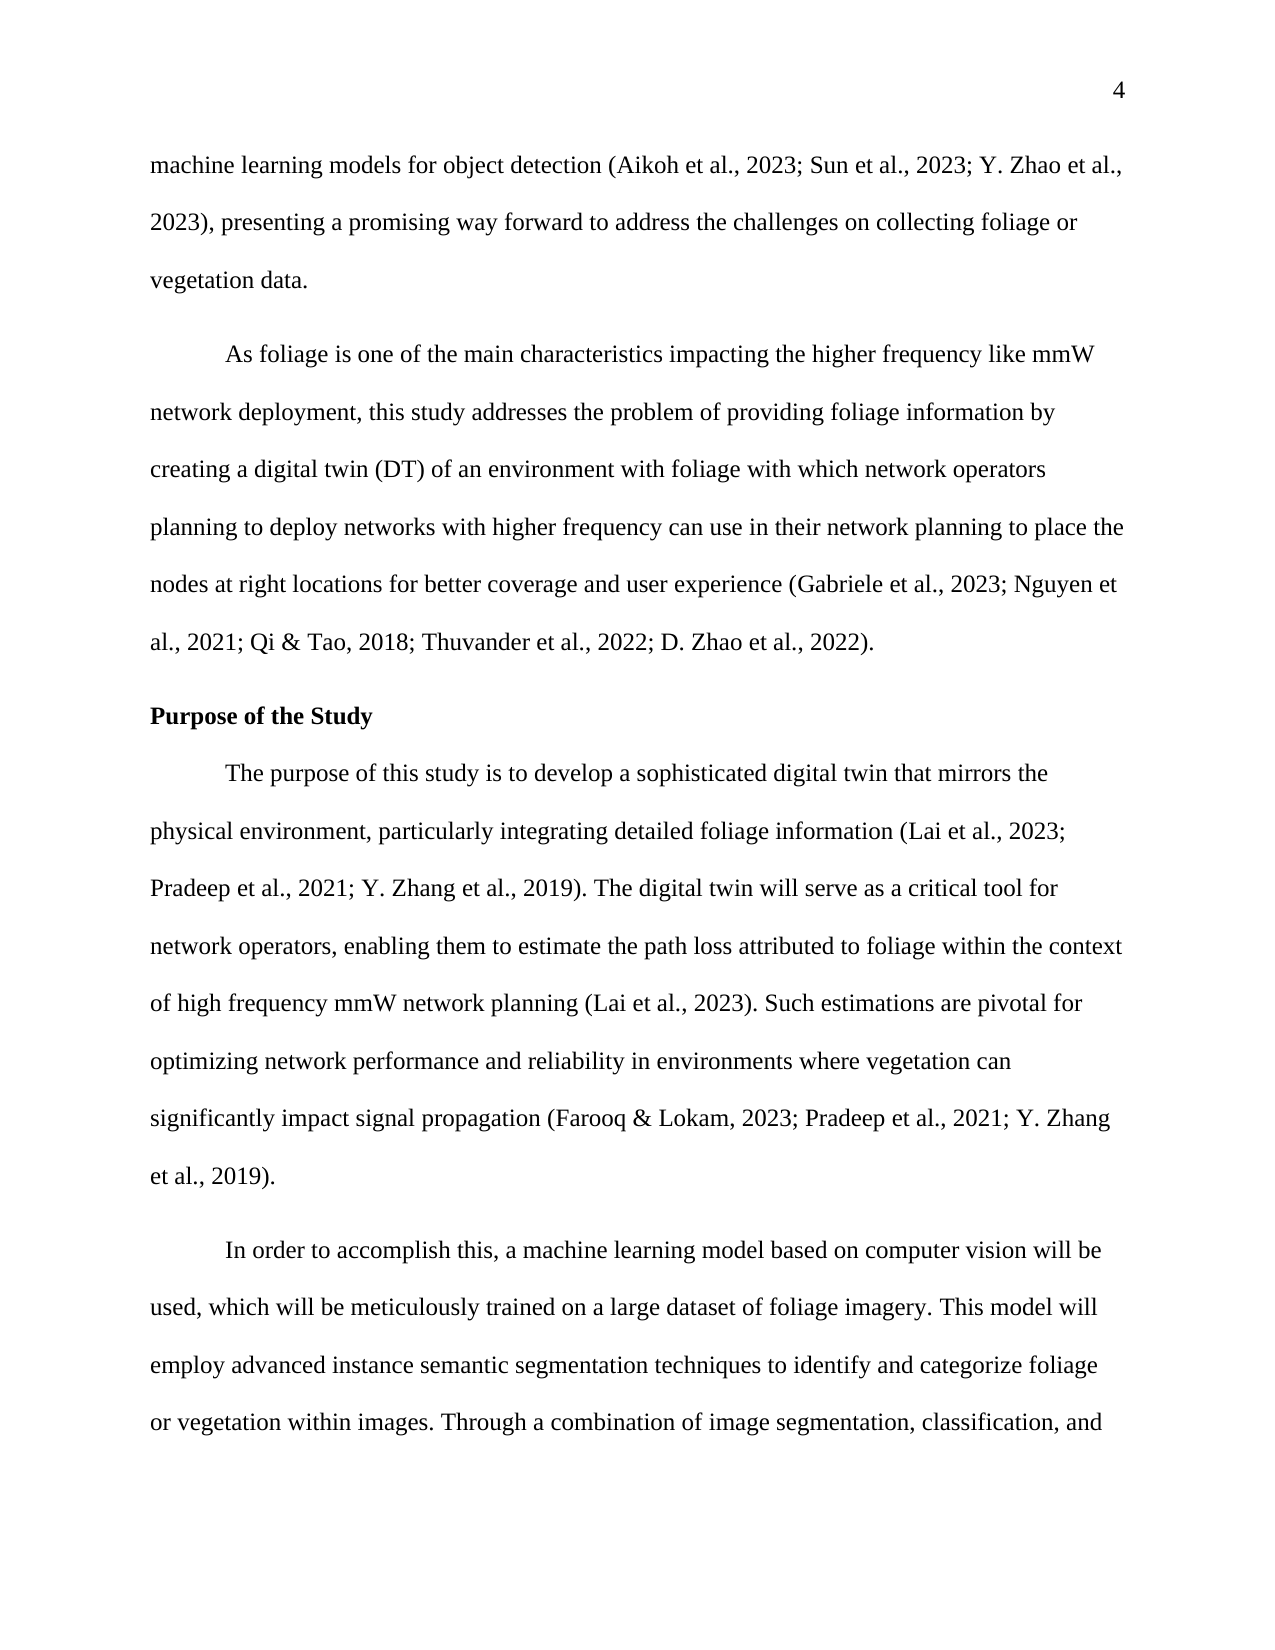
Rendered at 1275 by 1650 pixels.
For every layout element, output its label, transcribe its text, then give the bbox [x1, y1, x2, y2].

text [150, 1235, 1125, 1436]
text As foliage is one of the main characteristics impacting the higher frequency like mmW network deployment, this study addresses the problem of providing foliage information by creating a digital twin (DT) of an environment with foliage with which network operators planning to deploy networks with higher frequency can use in their network planning to place the nodes at right locations for better coverage and user experience (Gabriele et al., 2023; Nguyen et al., 2021; Qi & Tao, 2018; Thuvander et al., 2022; D. Zhao et al., 2022). [150, 339, 1125, 655]
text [150, 150, 1125, 294]
text The purpose of this study is to develop a sophisticated digital twin that mirrors the physical environment, particularly integrating detailed foliage information (Lai et al., 2023; Pradeep et al., 2021; Y. Zhang et al., 2019). The digital twin will serve as a critical tool for network operators, enabling them to estimate the path loss attributed to foliage within the context of high frequency mmW network planning (Lai et al., 2023). Such estimations are pivotal for optimizing network performance and reliability in environments where vegetation can significantly impact signal propagation (Farooq & Lokam, 2023; Pradeep et al., 2021; Y. Zhang et al., 2019). [150, 758, 1125, 1189]
subtitle Purpose of the Study [150, 701, 1125, 729]
